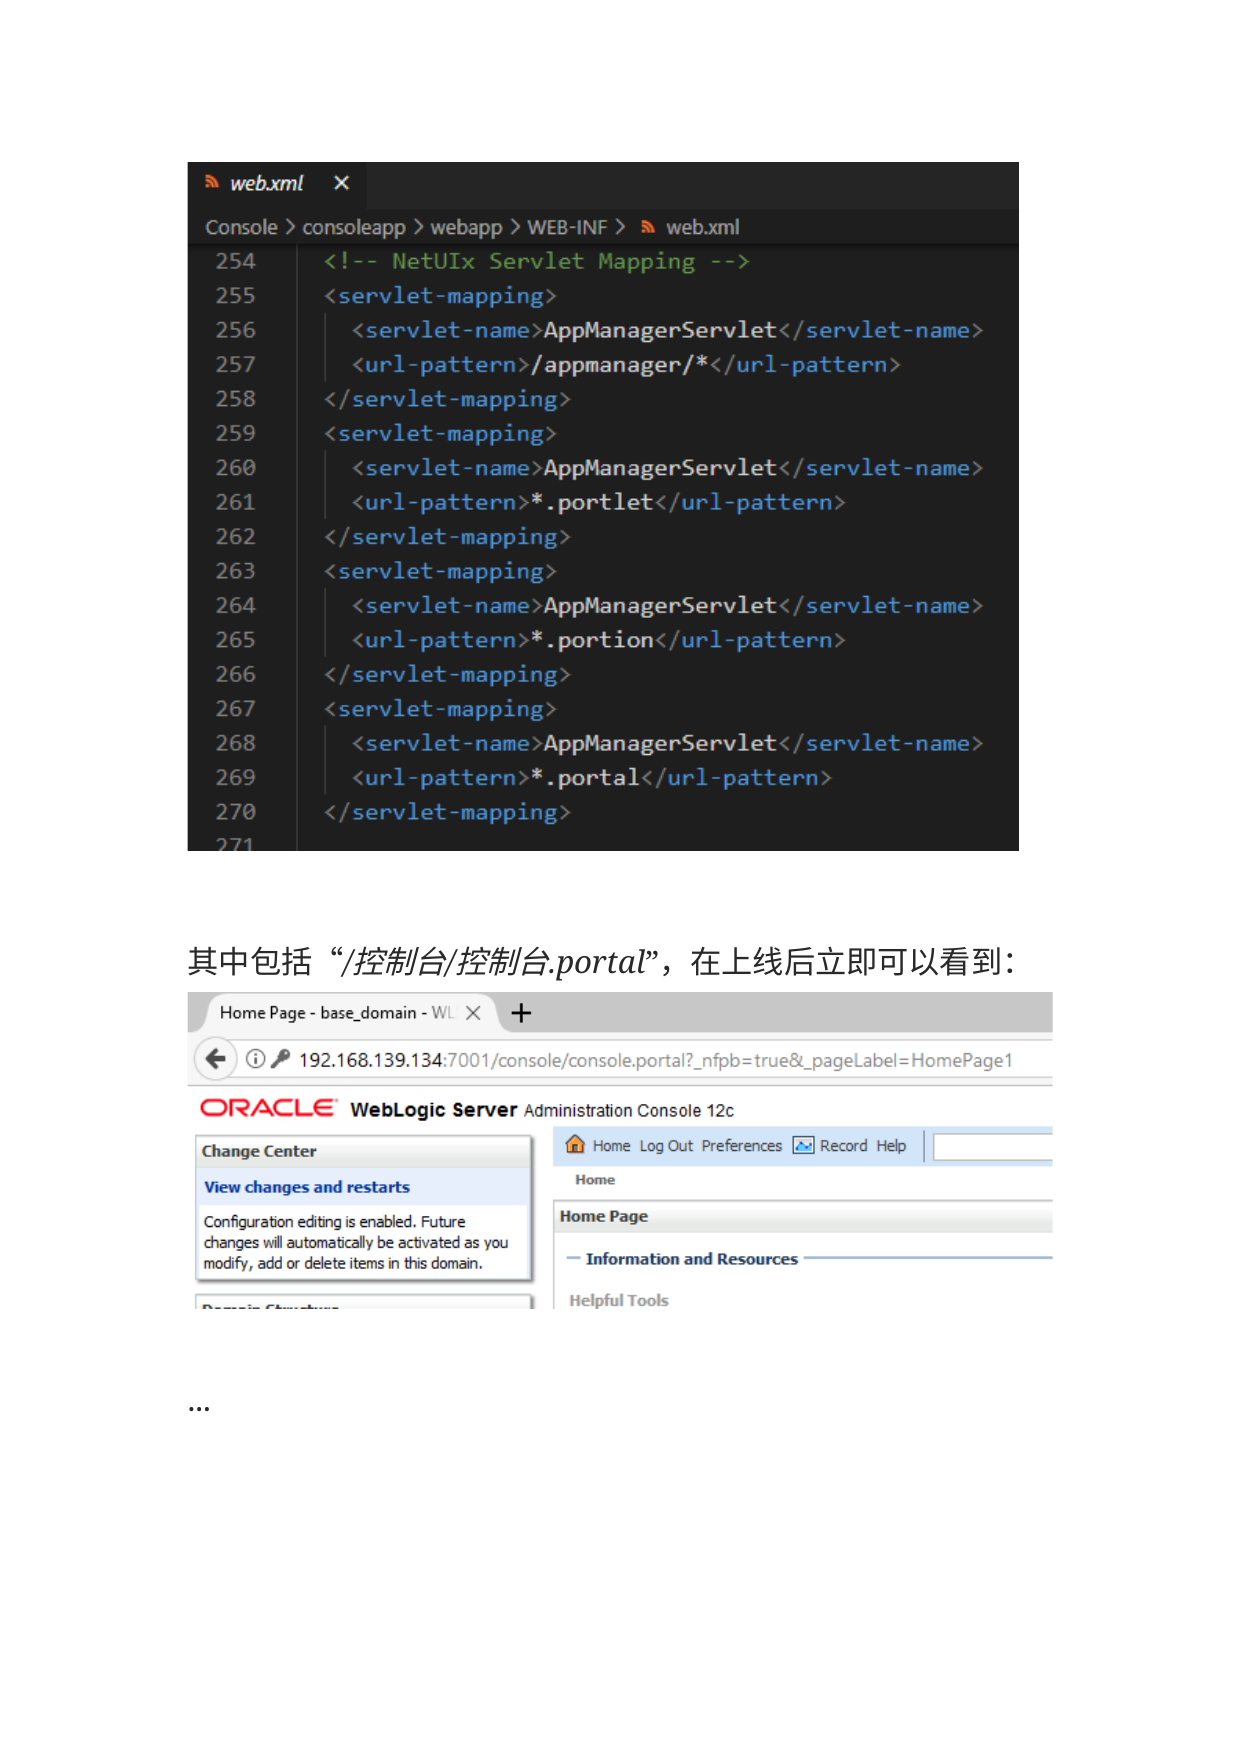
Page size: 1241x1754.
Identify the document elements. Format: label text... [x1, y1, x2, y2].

text 其中包括“/控制台/控制台.portal”，在上线后立即可以看到： [187, 927, 1053, 992]
picture [187, 162, 1019, 851]
text ... [187, 1367, 1053, 1432]
picture [187, 992, 1053, 1309]
